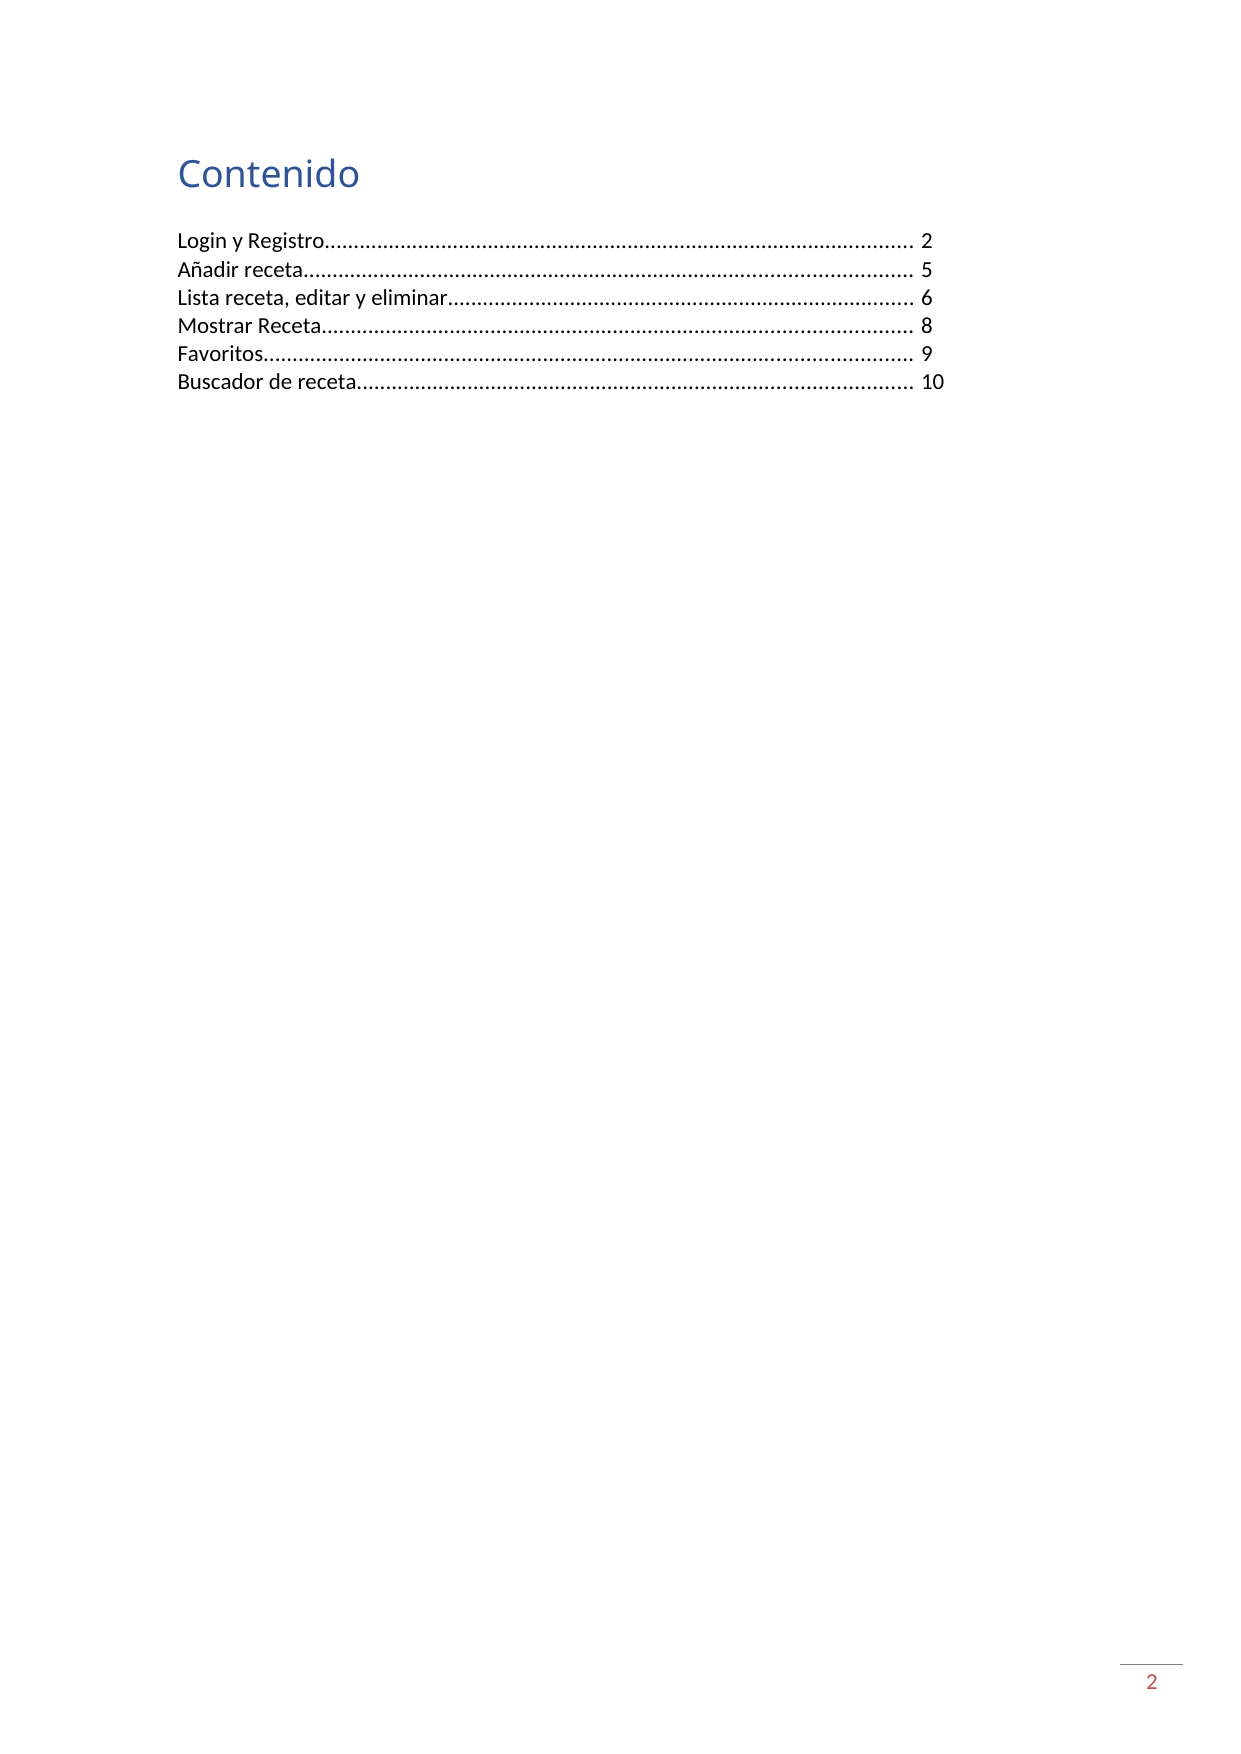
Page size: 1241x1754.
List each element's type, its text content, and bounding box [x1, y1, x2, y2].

text Contenido [177, 148, 1063, 199]
text Buscador de receta 10 [177, 367, 1063, 395]
text Login y Registro 2 [177, 227, 1063, 255]
text Lista receta, editar y eliminar 6 [177, 283, 1063, 311]
text Mostrar Receta 8 [177, 311, 1063, 339]
text Favoritos 9 [177, 339, 1063, 367]
text Añadir receta 5 [177, 255, 1063, 283]
